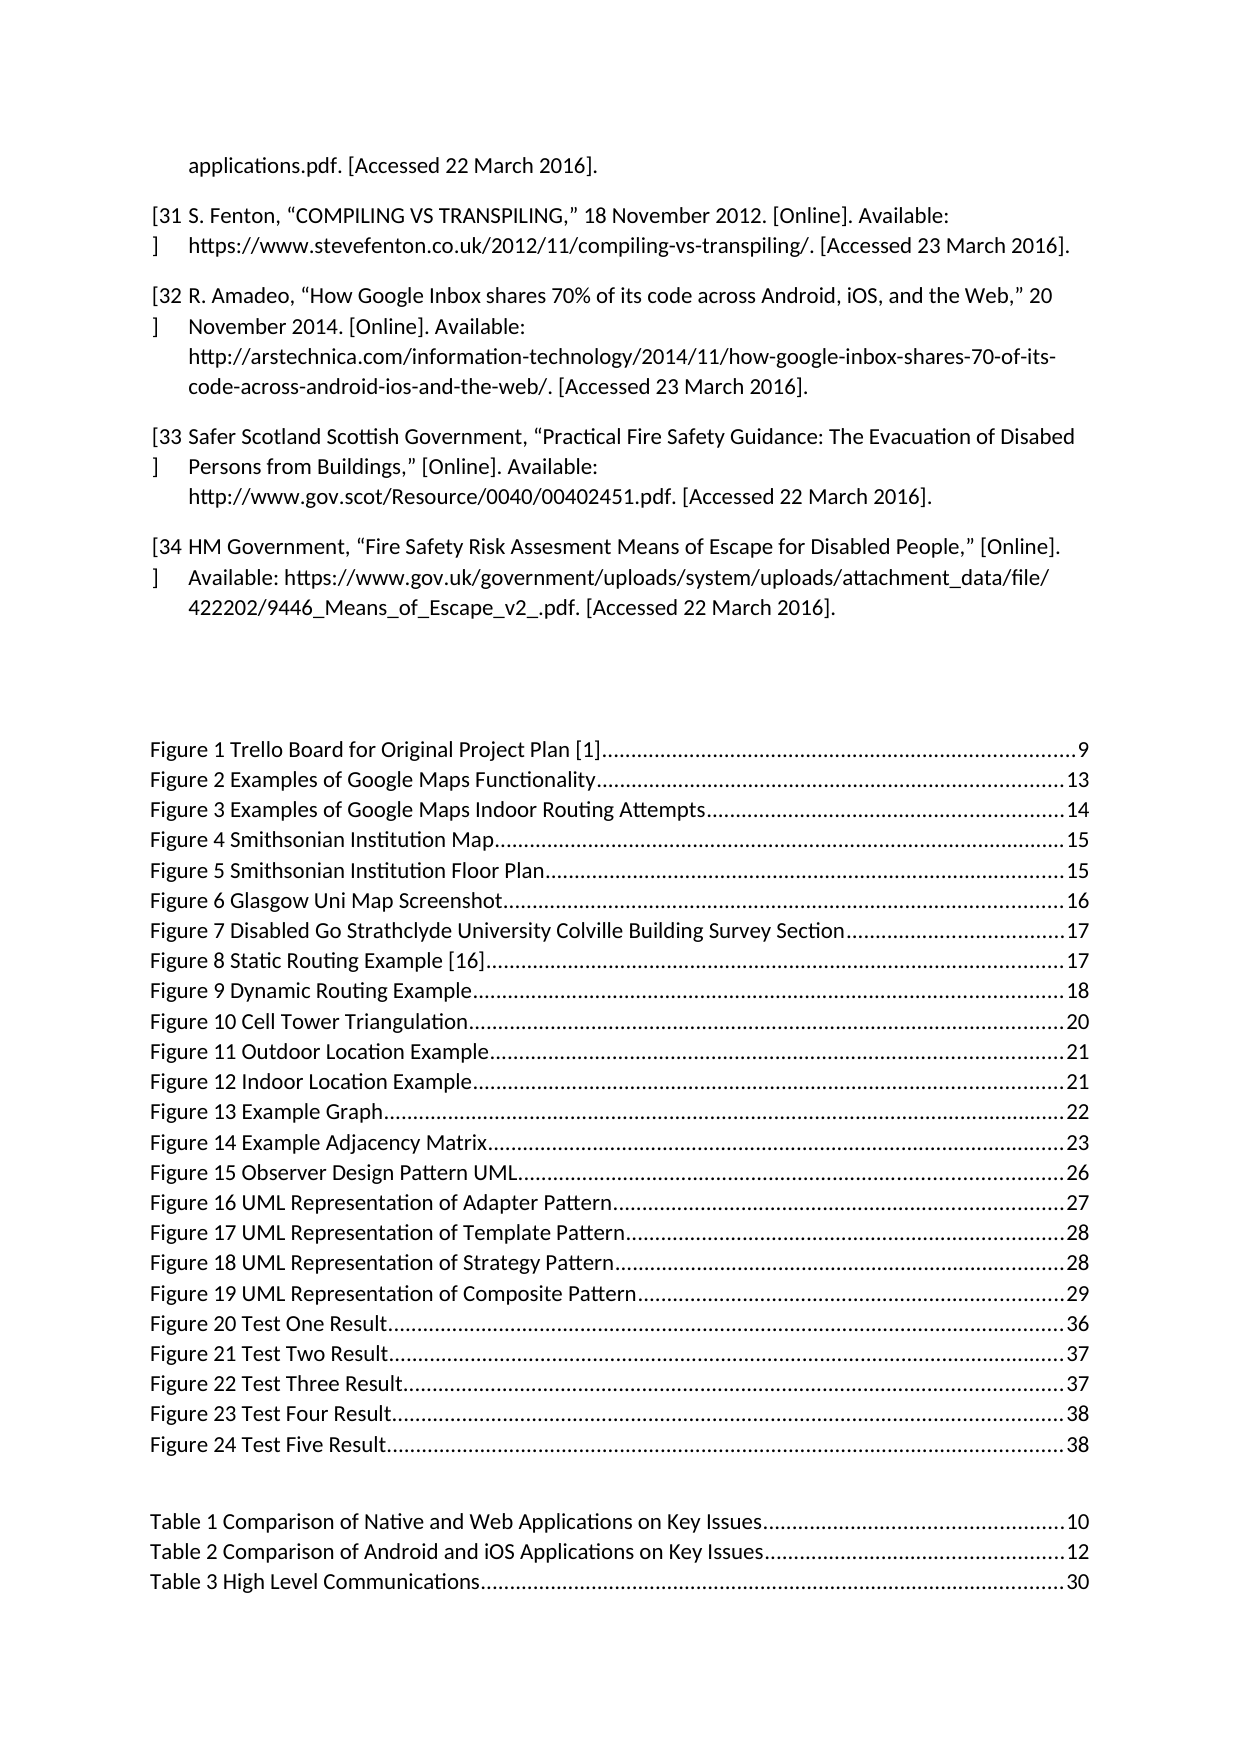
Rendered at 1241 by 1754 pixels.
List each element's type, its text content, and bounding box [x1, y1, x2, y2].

text Figure 1 Trello Board for Original Project Plan [1] 9 [150, 735, 1090, 763]
text Figure 22 Test Three Result 37 [150, 1369, 1090, 1397]
text Figure 17 UML Representation of Template Pattern 28 [150, 1218, 1090, 1246]
text Figure 11 Outdoor Location Example 21 [150, 1037, 1090, 1065]
text Figure 15 Observer Design Pattern UML 26 [150, 1158, 1090, 1186]
text Figure 16 UML Representation of Adapter Pattern 27 [150, 1188, 1090, 1216]
text Figure 9 Dynamic Routing Example 18 [150, 977, 1090, 1004]
text Figure 3 Examples of Google Maps Indoor Routing Attempts 14 [150, 795, 1090, 823]
text Figure 24 Test Five Result 38 [150, 1430, 1090, 1458]
text Figure 20 Test One Result 36 [150, 1309, 1090, 1337]
text Figure 23 Test Four Result 38 [150, 1399, 1090, 1427]
text Figure 14 Example Adjacency Matrix 23 [150, 1128, 1090, 1156]
text Figure 10 Cell Tower Triangulation 20 [150, 1007, 1090, 1035]
text Figure 2 Examples of Google Maps Functionality 13 [150, 765, 1090, 793]
text Table 3 High Level Communications 30 [150, 1567, 1090, 1595]
text Figure 6 Glasgow Uni Map Screenshot 16 [150, 886, 1090, 914]
text Figure 18 UML Representation of Strategy Pattern 28 [150, 1248, 1090, 1276]
text Figure 5 Smithsonian Institution Floor Plan 15 [150, 856, 1090, 884]
text Table 1 Comparison of Native and Web Applications on Key Issues 10 [150, 1507, 1090, 1535]
text Figure 4 Smithsonian Institution Map 15 [150, 826, 1090, 853]
text Figure 21 Test Two Result 37 [150, 1339, 1090, 1367]
text Figure 12 Indoor Location Example 21 [150, 1067, 1090, 1095]
text Table 2 Comparison of Android and iOS Applications on Key Issues 12 [150, 1537, 1090, 1565]
text Figure 19 UML Representation of Composite Pattern 29 [150, 1279, 1090, 1307]
text Figure 13 Example Graph 22 [150, 1097, 1090, 1125]
text Figure 7 Disabled Go Strathclyde University Colville Building Survey Section 17 [150, 916, 1090, 944]
text Figure 8 Static Routing Example [16] 17 [150, 946, 1090, 974]
